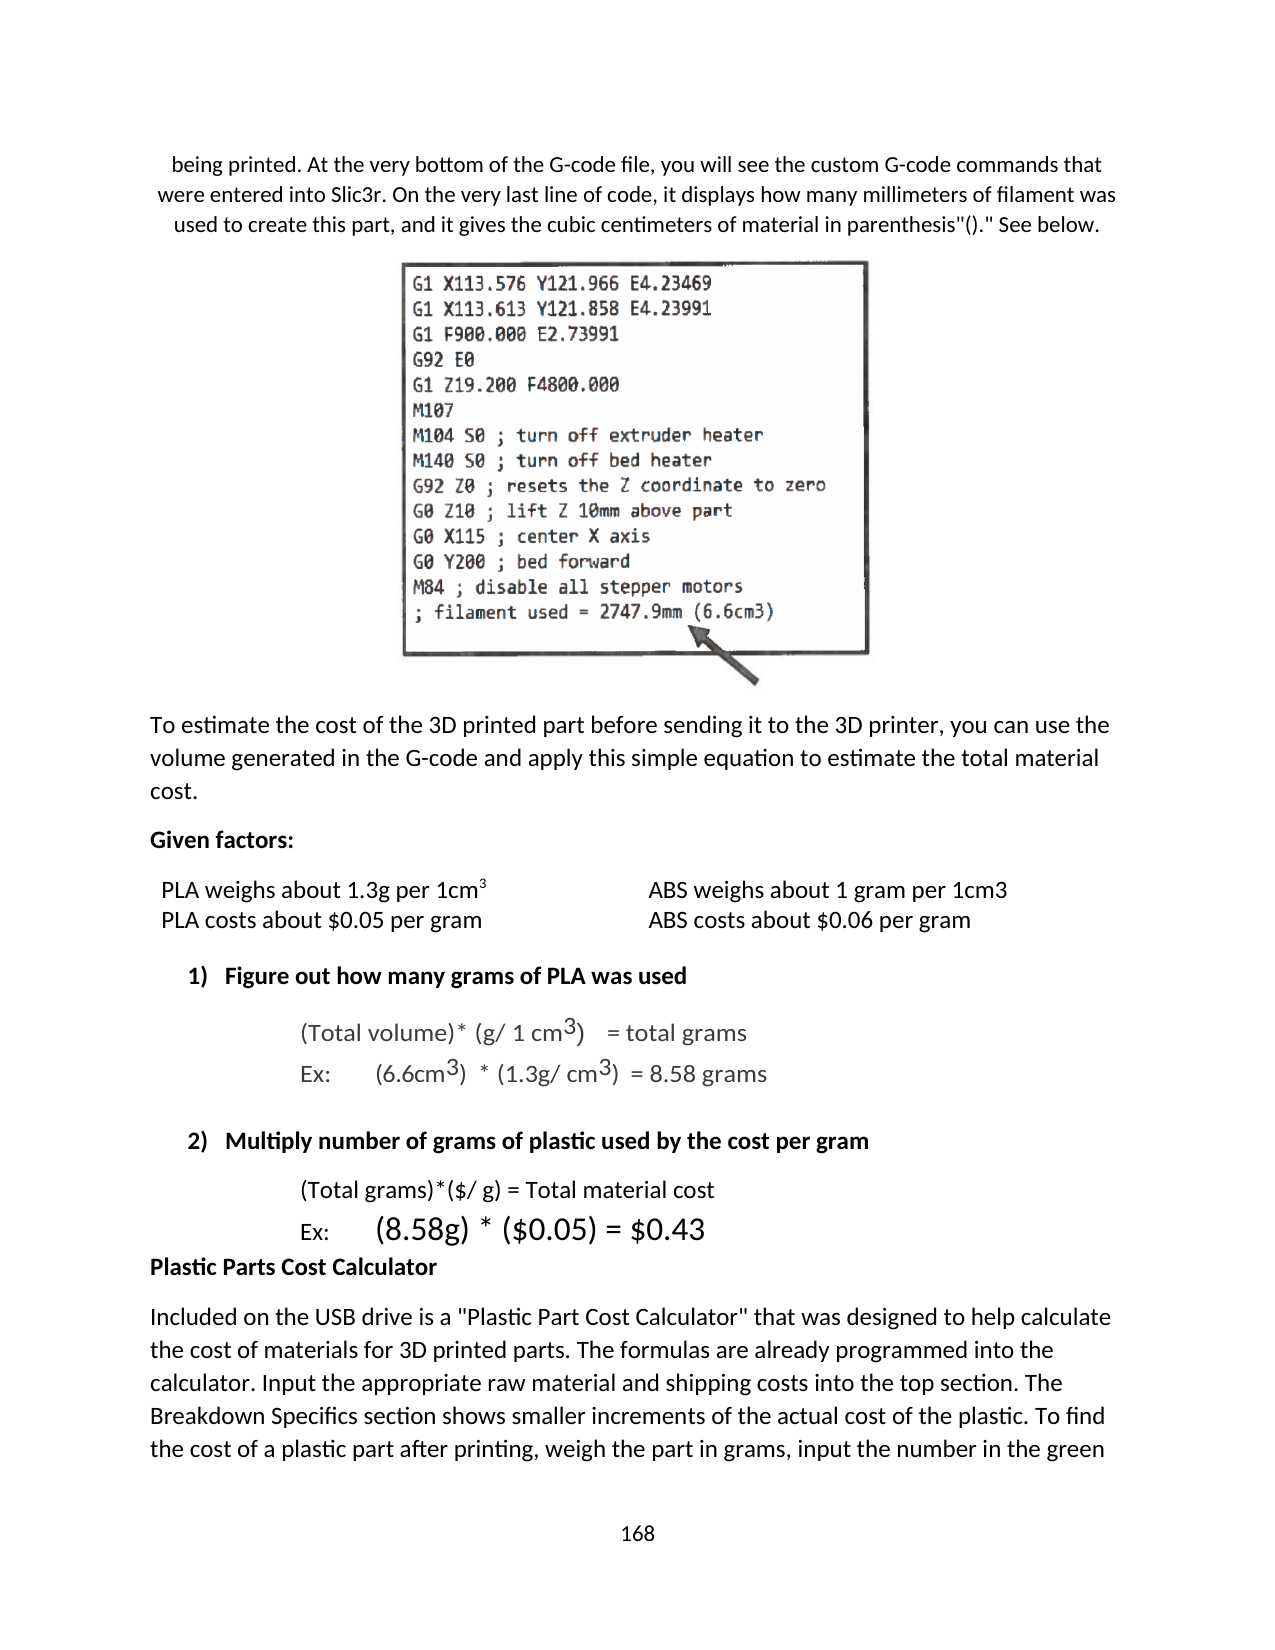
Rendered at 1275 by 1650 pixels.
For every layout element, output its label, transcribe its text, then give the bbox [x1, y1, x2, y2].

text (Total volume)* (g/ 1 cm3) = total grams [300, 1010, 1125, 1048]
list Figure out how many grams of PLA was used [187, 960, 1125, 991]
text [150, 1301, 1125, 1463]
text Plastic Parts Cost Calculator [150, 1251, 1125, 1282]
text (Total grams)*($/ g) = Total material cost [300, 1174, 1125, 1205]
table_header PLA weighs about 1.3g per 1cm3 [150, 874, 637, 905]
text Ex: (8.58g) * ($0.05) = $0.43 [300, 1207, 1125, 1248]
text To estimate the cost of the 3D printed part before sending it to the 3D printer, you can use the volume generated in the G-code and apply this simple equation to estimate the total material cost. [150, 709, 1125, 806]
table_header ABS weighs about 1 gram per 1cm3 [637, 874, 1124, 905]
text Ex: (6.6cm3) * (1.3g/ cm3) = 8.58 grams [300, 1051, 1125, 1089]
text Given factors: [150, 824, 1125, 855]
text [150, 150, 1125, 238]
table_cell ABS costs about $0.06 per gram [637, 905, 1124, 935]
table_cell PLA costs about $0.05 per gram [150, 905, 637, 935]
list Multiply number of grams of plastic used by the cost per gram [187, 1125, 1125, 1156]
